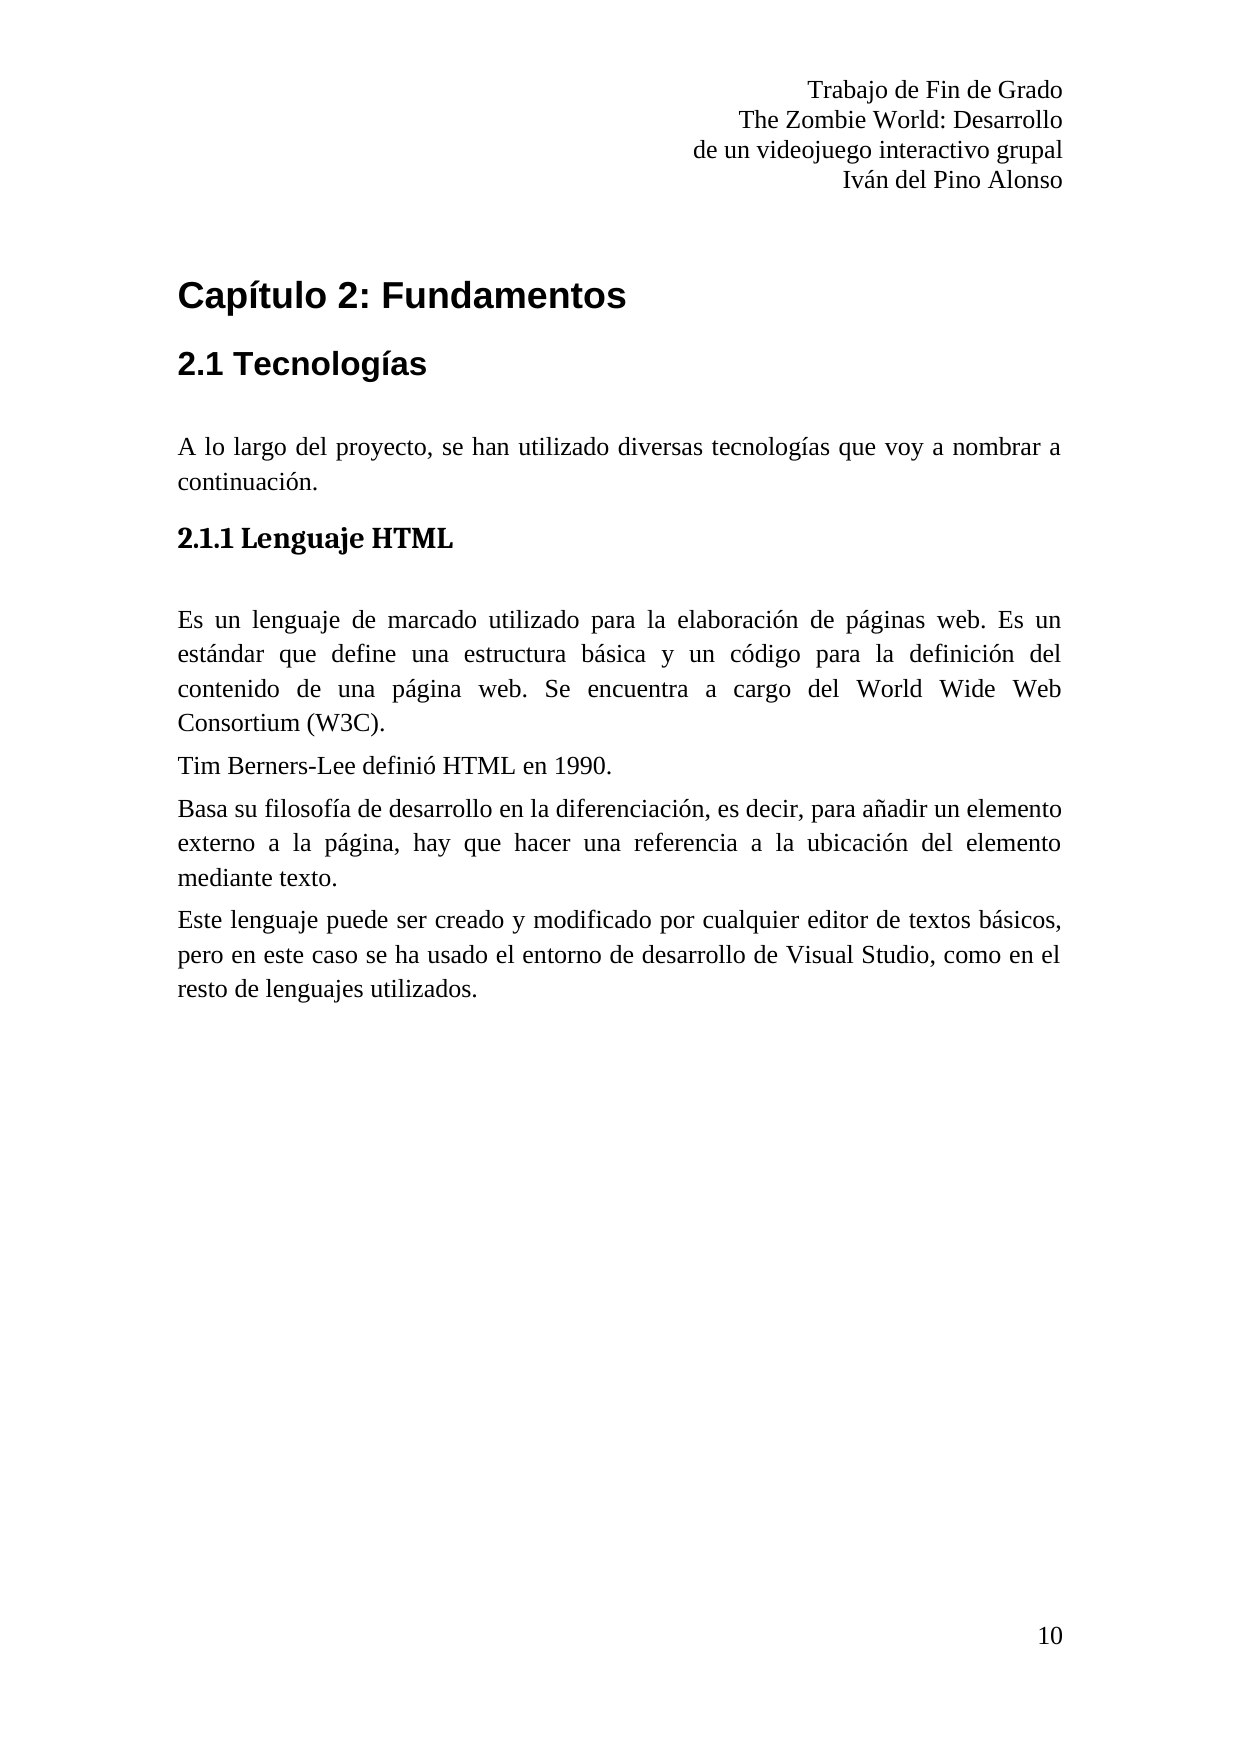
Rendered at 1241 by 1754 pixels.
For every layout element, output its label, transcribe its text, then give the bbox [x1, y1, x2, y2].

subtitle 2.1 Tecnologías [177, 344, 1063, 383]
text Tim Berners-Lee definió HTML en 1990. [177, 750, 1063, 780]
text Es un lenguaje de marcado utilizado para la elaboración de páginas web. Es un estándar que define una estructura básica y un código para la definición del contenido de una página web. Se encuentra a cargo del World Wide Web Consortium (W3C). [177, 604, 1063, 737]
subtitle 2.1.1 Lenguaje HTML [177, 521, 1063, 556]
subtitle Capítulo 2: Fundamentos [177, 274, 1063, 317]
text Este lenguaje puede ser creado y modificado por cualquier editor de textos básicos, pero en este caso se ha usado el entorno de desarrollo de Visual Studio, como en el resto de lenguajes utilizados. [177, 904, 1063, 1003]
text Basa su filosofía de desarrollo en la diferenciación, es decir, para añadir un elemento externo a la página, hay que hacer una referencia a la ubicación del elemento mediante texto. [177, 793, 1063, 892]
text A lo largo del proyecto, se han utilizado diversas tecnologías que voy a nombrar a continuación. [177, 431, 1063, 496]
